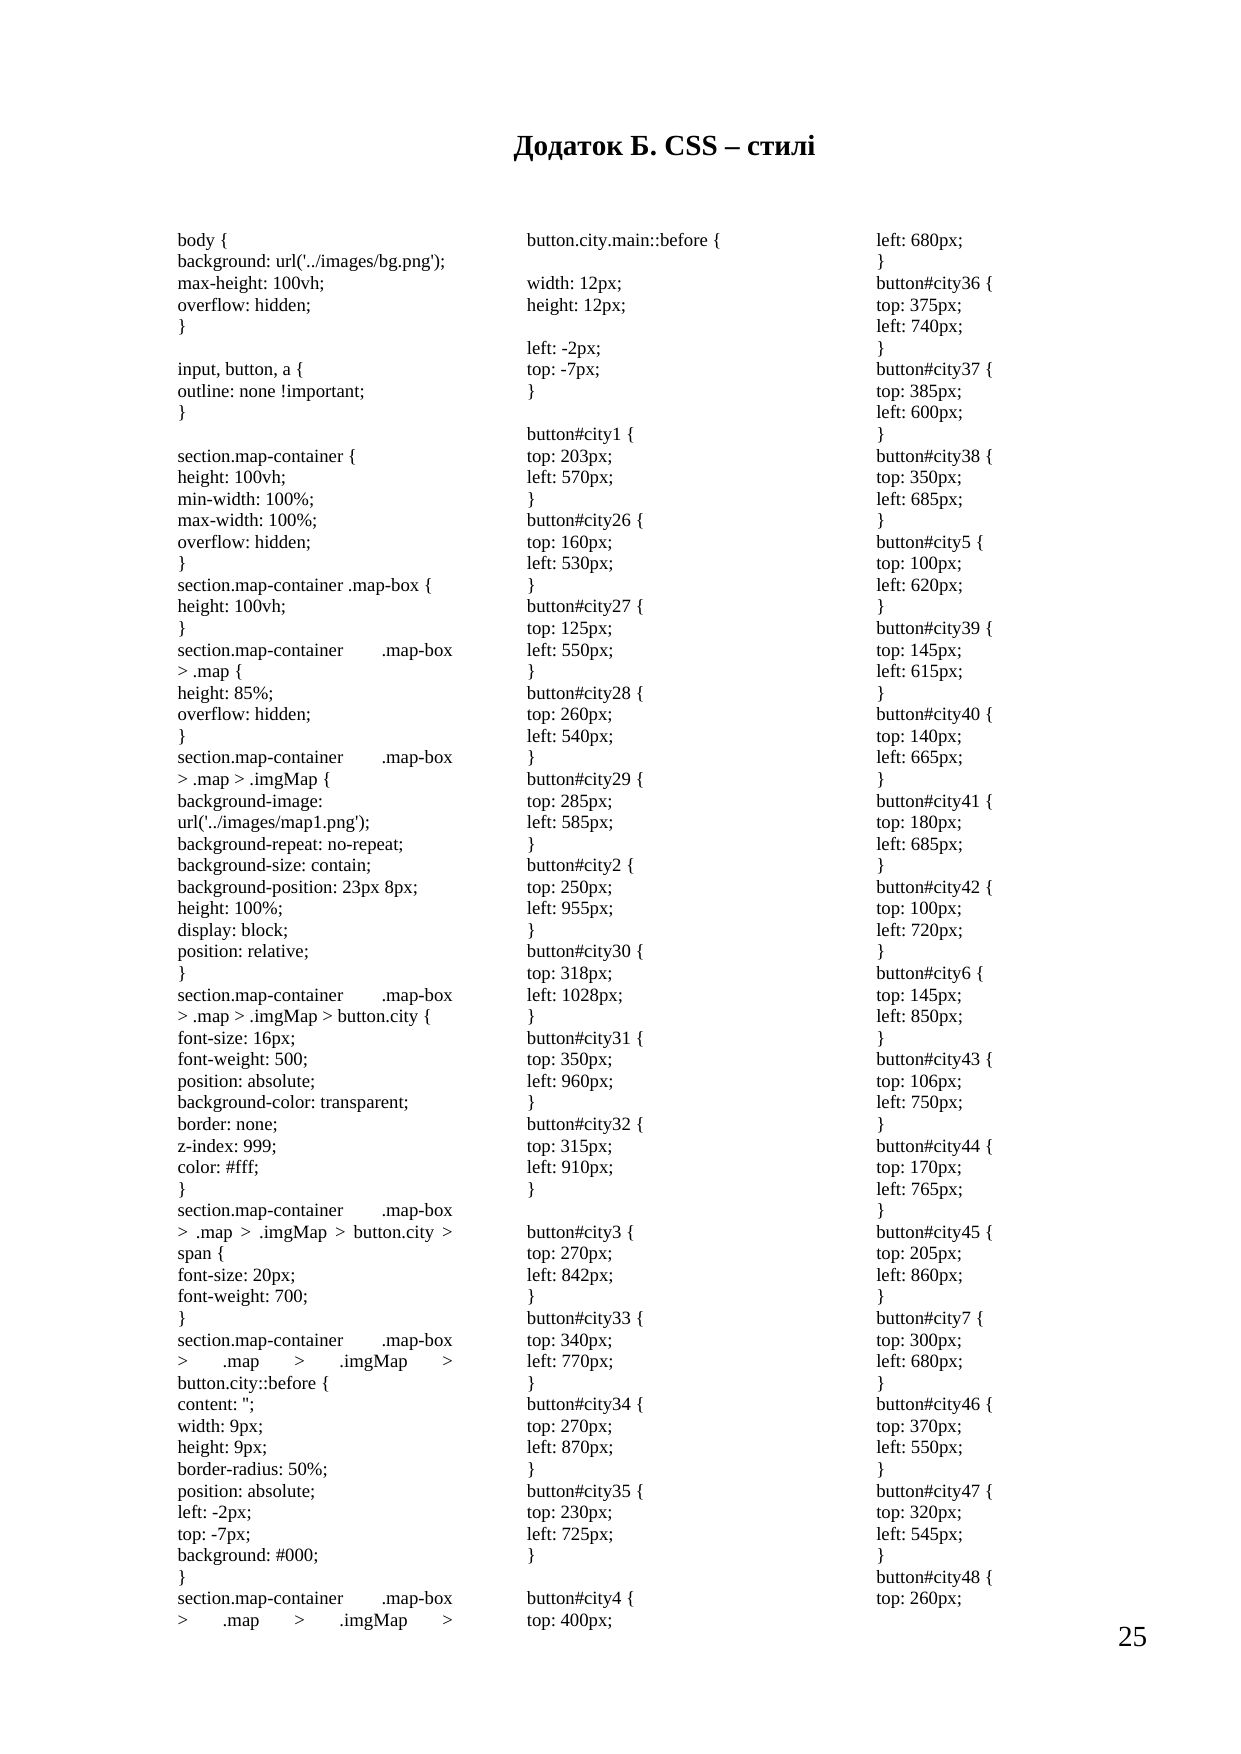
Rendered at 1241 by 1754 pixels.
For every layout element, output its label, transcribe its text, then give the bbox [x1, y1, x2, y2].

text button#city35 { [527, 1479, 802, 1501]
text top: 140px; [876, 725, 1152, 746]
text left: 860px; [876, 1264, 1152, 1285]
text button#city45 { [876, 1221, 1152, 1242]
text content: ''; [177, 1393, 453, 1415]
text top: 170px; [876, 1156, 1152, 1178]
text } [177, 725, 453, 746]
text } [527, 746, 802, 768]
text top: 100px; [876, 552, 1152, 574]
text display: block; [177, 919, 453, 940]
text button#city36 { [876, 272, 1152, 293]
text left: 685px; [876, 833, 1152, 854]
text top: 125px; [527, 617, 802, 638]
text } [527, 488, 802, 509]
text left: 685px; [876, 488, 1152, 509]
text button#city26 { [527, 509, 802, 531]
text z-index: 999; [177, 1134, 453, 1156]
text position: absolute; [177, 1479, 453, 1501]
text button#city28 { [527, 682, 802, 703]
text button#city48 { [876, 1566, 1152, 1587]
text } [876, 768, 1152, 789]
text left: 750px; [876, 1091, 1152, 1113]
text left: 585px; [527, 811, 802, 833]
text } [876, 1199, 1152, 1221]
text left: 850px; [876, 1005, 1152, 1027]
text section.map-container .map-box > .map > .imgMap > button.city.main::before { [177, 1587, 453, 1630]
text button#city37 { [876, 358, 1152, 380]
text height: 100%; [177, 897, 453, 919]
text top: 270px; [527, 1415, 802, 1436]
text button#city6 { [876, 962, 1152, 983]
text button#city31 { [527, 1027, 802, 1048]
text height: 100vh; [177, 595, 453, 617]
text } [527, 1458, 802, 1479]
text input, button, a { [177, 358, 453, 380]
text height: 12px; [527, 293, 802, 337]
text top: -7px; [527, 358, 802, 380]
text } [177, 1178, 453, 1199]
text top: 340px; [527, 1328, 802, 1350]
text height: 85%; [177, 682, 453, 703]
text top: 370px; [876, 1415, 1152, 1436]
text top: 260px; [876, 1587, 1152, 1609]
text } [527, 1091, 802, 1113]
text } [876, 1544, 1152, 1566]
text } [876, 595, 1152, 617]
text left: 680px; [876, 1350, 1152, 1372]
text button#city46 { [876, 1393, 1152, 1415]
text } [527, 919, 802, 940]
text left: 545px; [876, 1523, 1152, 1544]
text height: 100vh; [177, 466, 453, 488]
text left: 530px; [527, 552, 802, 574]
text position: absolute; [177, 1070, 453, 1091]
text button#city39 { [876, 617, 1152, 638]
text left: 570px; [527, 466, 802, 488]
text } [876, 854, 1152, 876]
text left: 910px; [527, 1156, 802, 1178]
text button#city44 { [876, 1134, 1152, 1156]
text button#city33 { [527, 1307, 802, 1328]
text button#city30 { [527, 940, 802, 962]
text top: 100px; [876, 897, 1152, 919]
text top: 203px; [527, 444, 802, 466]
text overflow: hidden; [177, 293, 453, 315]
text top: 315px; [527, 1134, 802, 1156]
text overflow: hidden; [177, 531, 453, 552]
text top: 250px; [527, 876, 802, 897]
text section.map-container { [177, 444, 453, 466]
text background-image: url('../images/map1.png'); [177, 789, 453, 833]
text button#city40 { [876, 703, 1152, 725]
text min-width: 100%; [177, 488, 453, 509]
text button#city42 { [876, 876, 1152, 897]
text } [177, 552, 453, 574]
text } [876, 423, 1152, 444]
text top: 375px; [876, 293, 1152, 315]
text top: 145px; [876, 638, 1152, 660]
text background: #000; [177, 1544, 453, 1566]
text section.map-container .map-box > .map > .imgMap > button.city > span { [177, 1199, 453, 1264]
text button#city43 { [876, 1048, 1152, 1070]
text max-height: 100vh; [177, 272, 453, 293]
text } [527, 380, 802, 401]
text } [177, 962, 453, 983]
text background-repeat: no-repeat; [177, 833, 453, 854]
text } [876, 1372, 1152, 1393]
text left: 842px; [527, 1264, 802, 1285]
text top: 385px; [876, 380, 1152, 401]
text border: none; [177, 1113, 453, 1134]
text } [527, 660, 802, 682]
text position: relative; [177, 940, 453, 962]
text } [876, 1285, 1152, 1307]
text top: 145px; [876, 983, 1152, 1005]
text font-weight: 500; [177, 1048, 453, 1070]
text } [876, 1458, 1152, 1479]
text top: 205px; [876, 1242, 1152, 1264]
text button#city3 { [527, 1221, 802, 1242]
text left: 955px; [527, 897, 802, 919]
text button#city32 { [527, 1113, 802, 1134]
text width: 9px; [177, 1415, 453, 1436]
text Додаток Б. CSS – стилі [177, 128, 1152, 162]
text button#city38 { [876, 444, 1152, 466]
text font-weight: 700; [177, 1285, 453, 1307]
text left: -2px; [177, 1501, 453, 1523]
text left: 620px; [876, 574, 1152, 595]
text left: 615px; [876, 660, 1152, 682]
text button#city34 { [527, 1393, 802, 1415]
text outline: none !important; [177, 380, 453, 401]
text } [177, 617, 453, 638]
text height: 9px; [177, 1436, 453, 1458]
text } [527, 1544, 802, 1566]
text top: 350px; [527, 1048, 802, 1070]
text section.map-container .map-box > .map > .imgMap > button.city.main::before { [527, 229, 802, 272]
text left: 600px; [876, 401, 1152, 423]
text body { [177, 229, 453, 250]
text left: 725px; [527, 1523, 802, 1544]
text button#city1 { [527, 423, 802, 444]
text button#city41 { [876, 789, 1152, 811]
text left: 1028px; [527, 983, 802, 1005]
text } [876, 682, 1152, 703]
text left: 550px; [527, 638, 802, 660]
text left: 740px; [876, 315, 1152, 337]
text left: 550px; [876, 1436, 1152, 1458]
text max-width: 100%; [177, 509, 453, 531]
text left: 665px; [876, 746, 1152, 768]
text background: url('../images/bg.png'); [177, 250, 453, 272]
text section.map-container .map-box > .map > .imgMap > button.city { [177, 983, 453, 1027]
text font-size: 16px; [177, 1027, 453, 1048]
text section.map-container .map-box > .map > .imgMap > button.city::before { [177, 1328, 453, 1393]
text button#city27 { [527, 595, 802, 617]
text button#city7 { [876, 1307, 1152, 1328]
text } [527, 1005, 802, 1027]
text top: 230px; [527, 1501, 802, 1523]
text button#city2 { [527, 854, 802, 876]
text border-radius: 50%; [177, 1458, 453, 1479]
text } [177, 401, 453, 423]
text } [876, 250, 1152, 272]
text font-size: 20px; [177, 1264, 453, 1285]
text top: 300px; [876, 1328, 1152, 1350]
text } [876, 509, 1152, 531]
text } [177, 315, 453, 337]
text } [527, 574, 802, 595]
text background-size: contain; [177, 854, 453, 876]
text top: -7px; [177, 1523, 453, 1544]
text top: 285px; [527, 789, 802, 811]
text left: 960px; [527, 1070, 802, 1091]
text left: 770px; [527, 1350, 802, 1372]
text left: 720px; [876, 919, 1152, 940]
text top: 106px; [876, 1070, 1152, 1091]
text left: 680px; [876, 229, 1152, 250]
text section.map-container .map-box > .map > .imgMap { [177, 746, 453, 789]
text } [876, 940, 1152, 962]
text } [876, 1027, 1152, 1048]
text } [527, 1178, 802, 1199]
text top: 318px; [527, 962, 802, 983]
text left: -2px; [527, 337, 802, 358]
text left: 540px; [527, 725, 802, 746]
text background-color: transparent; [177, 1091, 453, 1113]
text } [527, 1285, 802, 1307]
text } [177, 1566, 453, 1587]
text button#city4 { [527, 1587, 802, 1609]
text top: 350px; [876, 466, 1152, 488]
text left: 765px; [876, 1178, 1152, 1199]
text top: 180px; [876, 811, 1152, 833]
text button#city29 { [527, 768, 802, 789]
text } [527, 833, 802, 854]
text top: 400px; [527, 1609, 802, 1630]
text color: #fff; [177, 1156, 453, 1178]
text top: 270px; [527, 1242, 802, 1264]
text } [876, 1113, 1152, 1134]
text width: 12px; [527, 272, 802, 293]
text button#city47 { [876, 1479, 1152, 1501]
text section.map-container .map-box > .map { [177, 638, 453, 682]
text left: 870px; [527, 1436, 802, 1458]
text } [527, 1372, 802, 1393]
text button#city5 { [876, 531, 1152, 552]
text } [876, 337, 1152, 358]
text } [177, 1307, 453, 1328]
text top: 160px; [527, 531, 802, 552]
text overflow: hidden; [177, 703, 453, 725]
text top: 320px; [876, 1501, 1152, 1523]
text top: 260px; [527, 703, 802, 725]
text section.map-container .map-box { [177, 574, 453, 595]
text background-position: 23px 8px; [177, 876, 453, 897]
